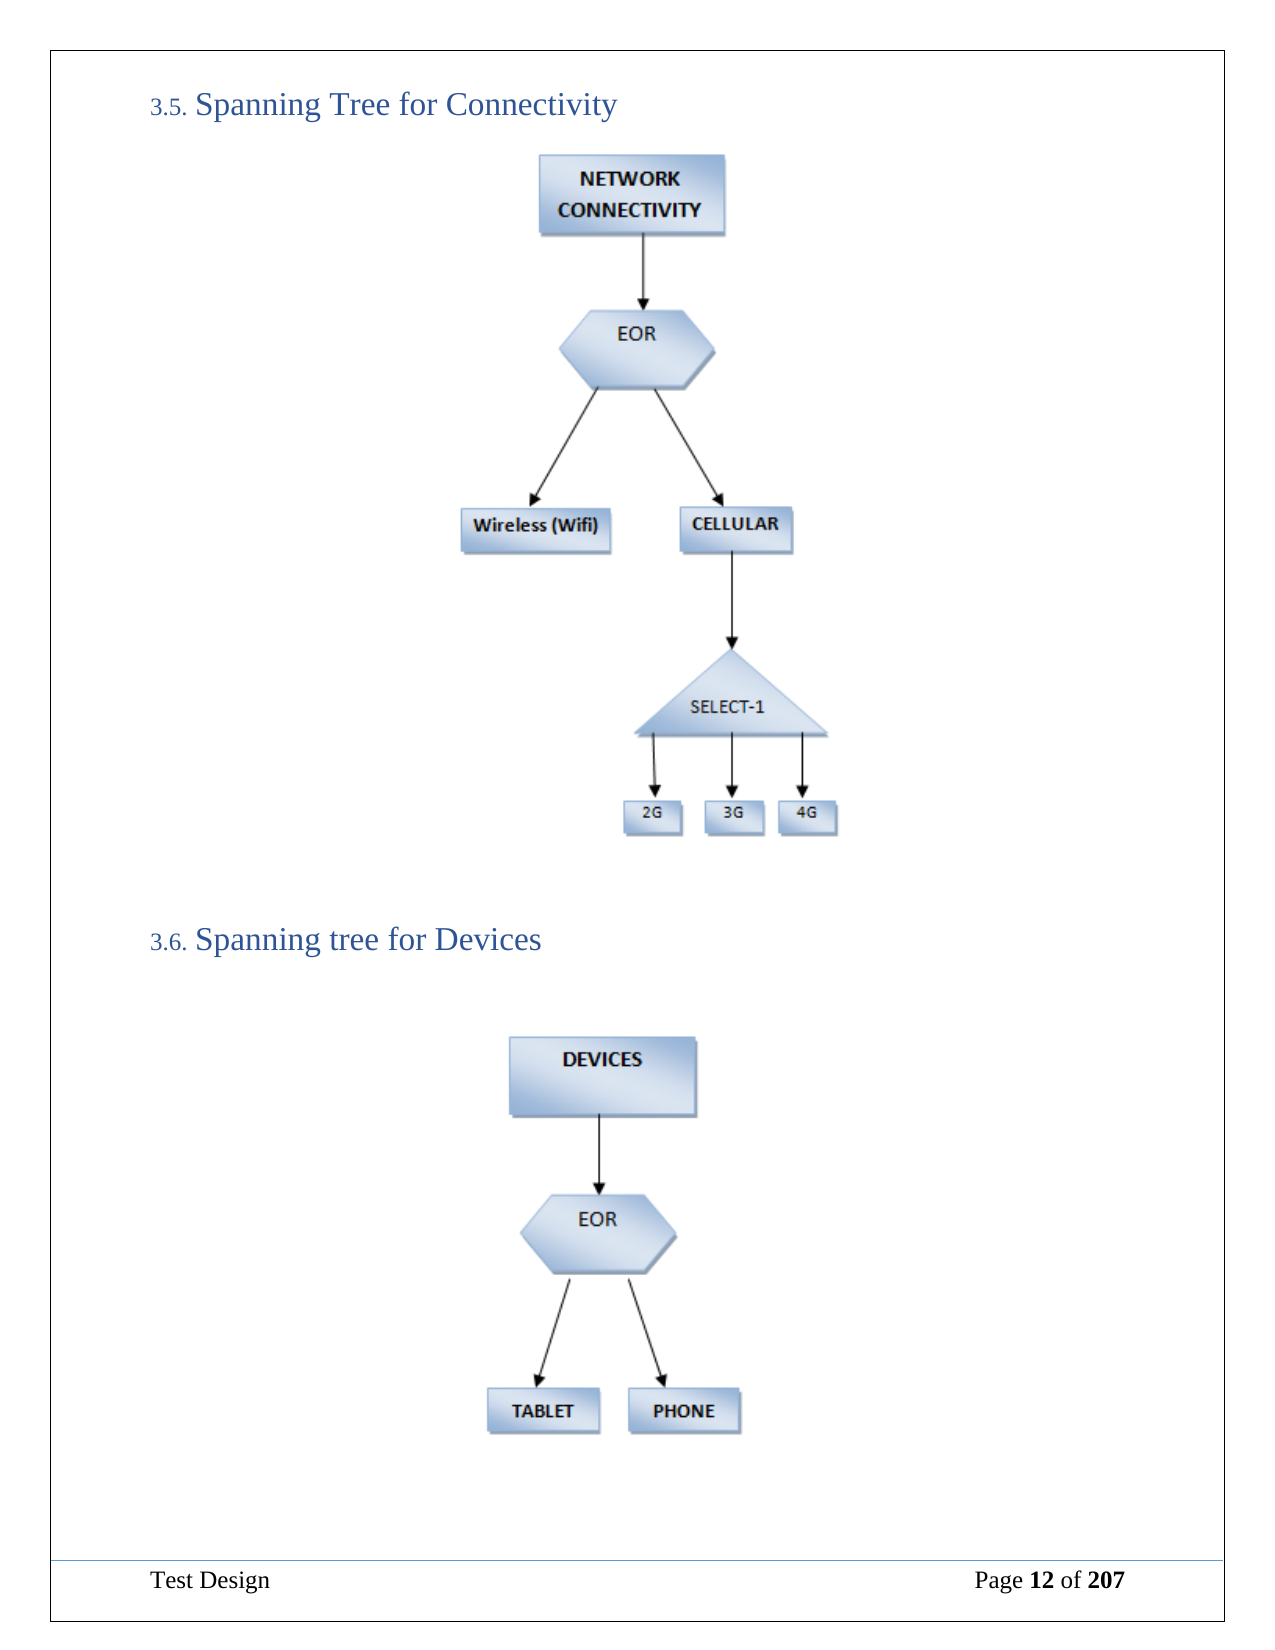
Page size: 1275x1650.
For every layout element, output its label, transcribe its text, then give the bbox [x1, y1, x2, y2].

picture [351, 1007, 829, 1485]
subtitle Spanning tree for Devices [150, 919, 1125, 958]
picture [375, 125, 891, 854]
subtitle Spanning Tree for Connectivity [150, 84, 1125, 123]
